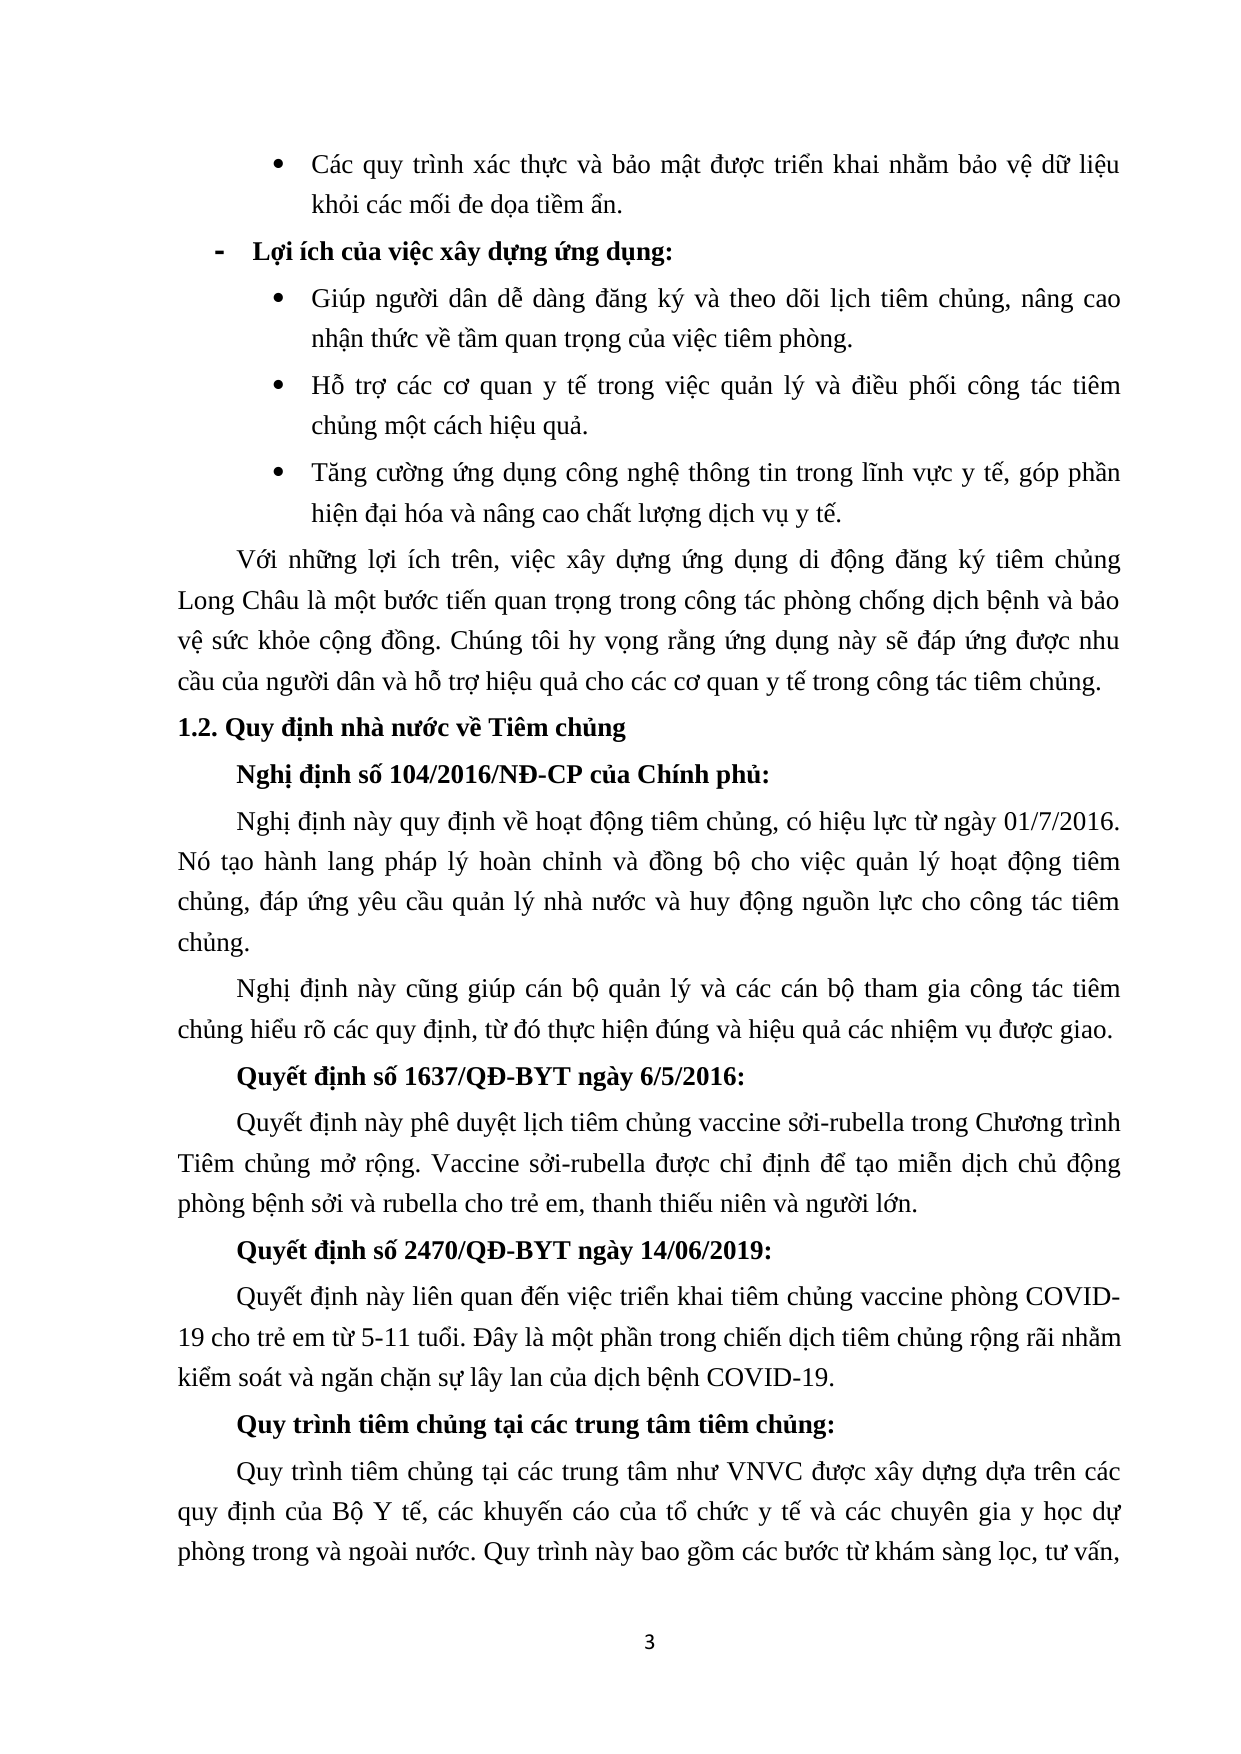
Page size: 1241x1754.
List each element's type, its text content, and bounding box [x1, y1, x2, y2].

text Quy trình tiêm chủng tại các trung tâm tiêm chủng: [177, 1408, 1122, 1439]
text Nghị định số 104/2016/NĐ-CP của Chính phủ: [177, 758, 1122, 789]
list Hỗ trợ các cơ quan y tế trong việc quản lý và điều phối công tác tiêm chủng một cách hiệu quả. [274, 369, 1122, 441]
text Quyết định số 1637/QĐ-BYT ngày 6/5/2016: [177, 1059, 1122, 1091]
text Quy định nhà nước về Tiêm chủng [177, 711, 1122, 742]
list Tăng cường ứng dụng công nghệ thông tin trong lĩnh vực y tế, góp phần hiện đại hóa và nâng cao chất lượng dịch vụ y tế. [274, 456, 1122, 528]
text Nghị định này cũng giúp cán bộ quản lý và các cán bộ tham gia công tác tiêm chủng hiểu rõ các quy định, từ đó thực hiện đúng và hiệu quả các nhiệm vụ được giao. [177, 972, 1122, 1044]
list Các quy trình xác thực và bảo mật được triển khai nhằm bảo vệ dữ liệu khỏi các mối đe dọa tiềm ẩn. [274, 148, 1122, 219]
list Giúp người dân dễ dàng đăng ký và theo dõi lịch tiêm chủng, nâng cao nhận thức về tầm quan trọng của việc tiêm phòng. [274, 282, 1122, 353]
list Lợi ích của việc xây dựng ứng dụng: [215, 235, 1122, 266]
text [177, 1454, 1122, 1567]
text Với những lợi ích trên, việc xây dựng ứng dụng di động đăng ký tiêm chủng Long Châu là một bước tiến quan trọng trong công tác phòng chống dịch bệnh và bảo vệ sức khỏe cộng đồng. Chúng tôi hy vọng rằng ứng dụng này sẽ đáp ứng được nhu cầu của người dân và hỗ trợ hiệu quả cho các cơ quan y tế trong công tác tiêm chủng. [177, 543, 1122, 696]
text Quyết định số 2470/QĐ-BYT ngày 14/06/2019: [177, 1234, 1122, 1265]
text Quyết định này phê duyệt lịch tiêm chủng vaccine sởi-rubella trong Chương trình Tiêm chủng mở rộng. Vaccine sởi-rubella được chỉ định để tạo miễn dịch chủ động phòng bệnh sởi và rubella cho trẻ em, thanh thiếu niên và người lớn. [177, 1106, 1122, 1218]
text Nghị định này quy định về hoạt động tiêm chủng, có hiệu lực từ ngày 01/7/2016. Nó tạo hành lang pháp lý hoàn chỉnh và đồng bộ cho việc quản lý hoạt động tiêm chủng, đáp ứng yêu cầu quản lý nhà nước và huy động nguồn lực cho công tác tiêm chủng. [177, 804, 1122, 957]
text Quyết định này liên quan đến việc triển khai tiêm chủng vaccine phòng COVID-19 cho trẻ em từ 5-11 tuổi. Đây là một phần trong chiến dịch tiêm chủng rộng rãi nhằm kiểm soát và ngăn chặn sự lây lan của dịch bệnh COVID-19. [177, 1280, 1122, 1392]
